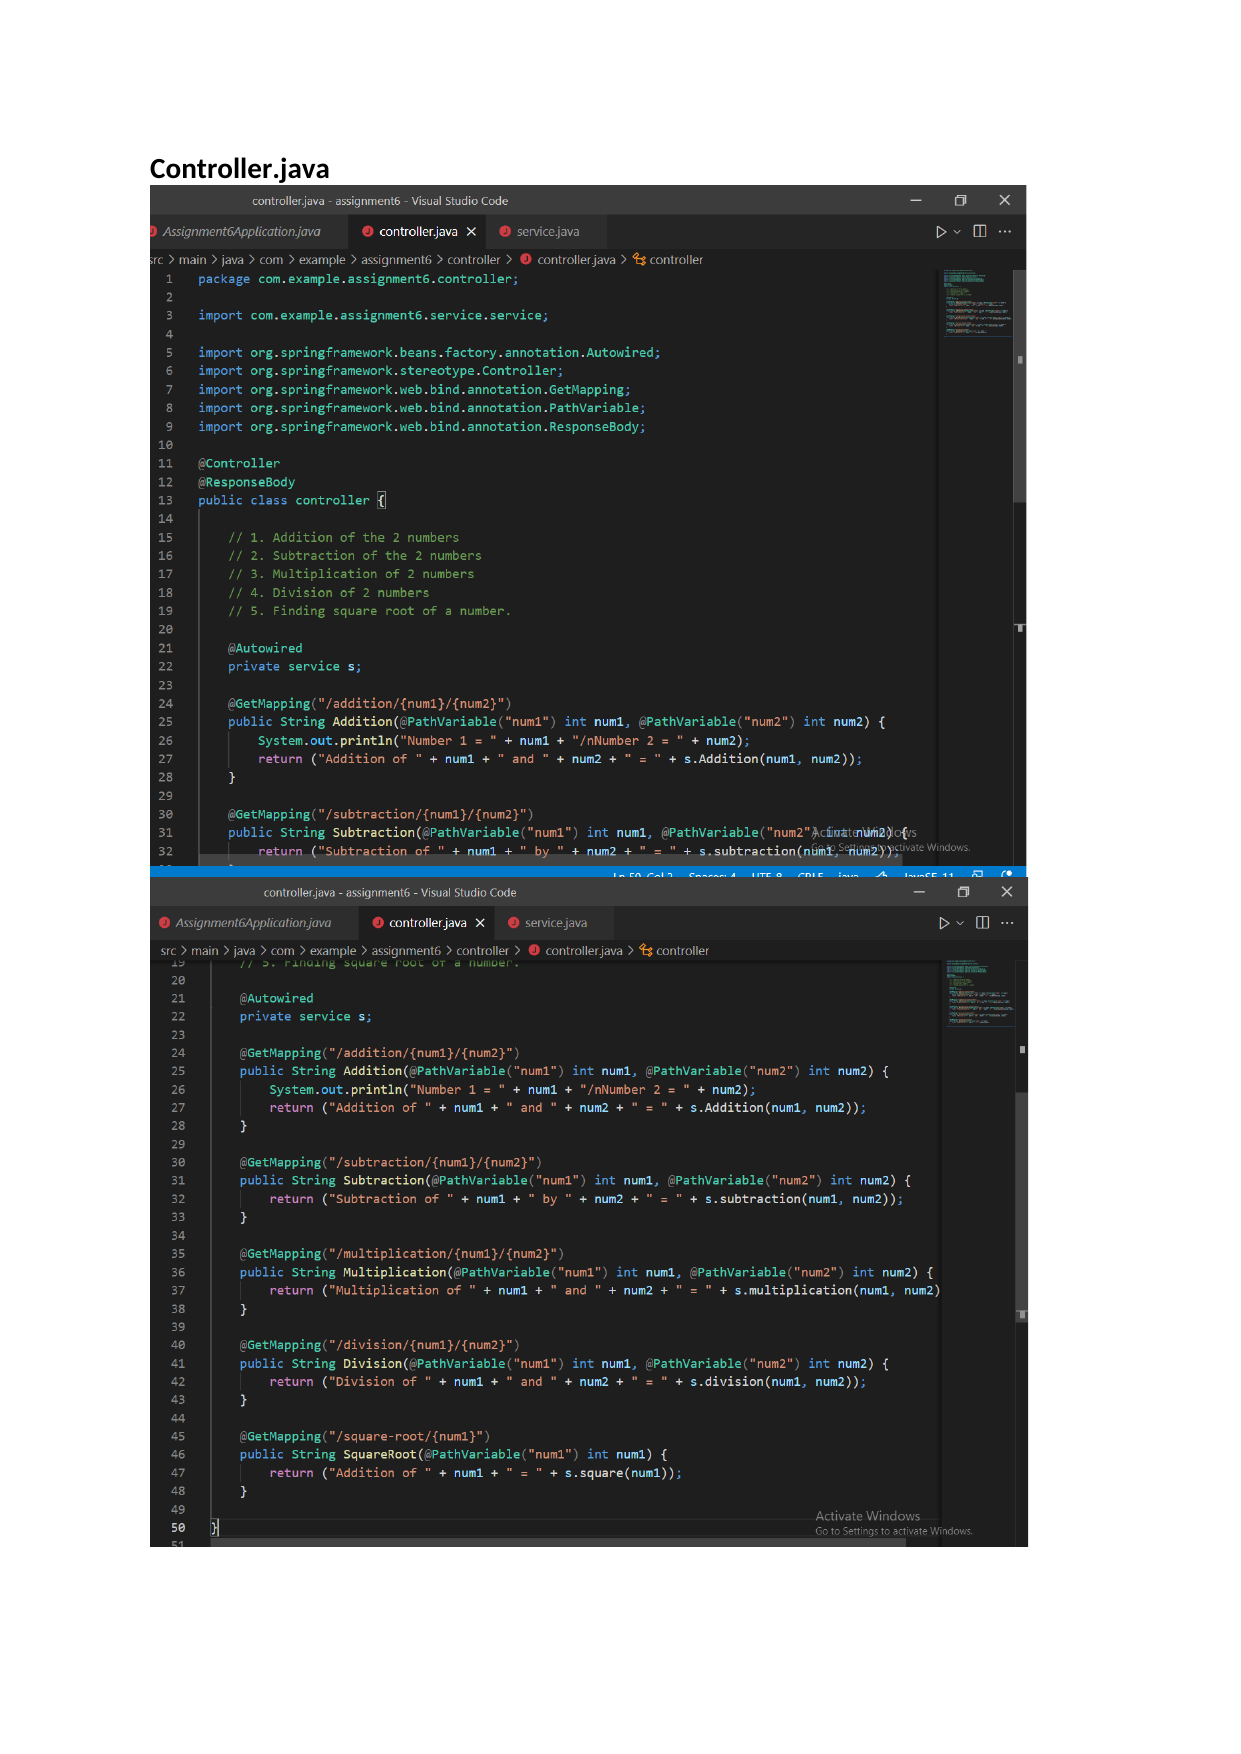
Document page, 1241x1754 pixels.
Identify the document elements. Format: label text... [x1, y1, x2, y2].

text Controller.java [150, 150, 1090, 186]
picture [150, 185, 1029, 1547]
